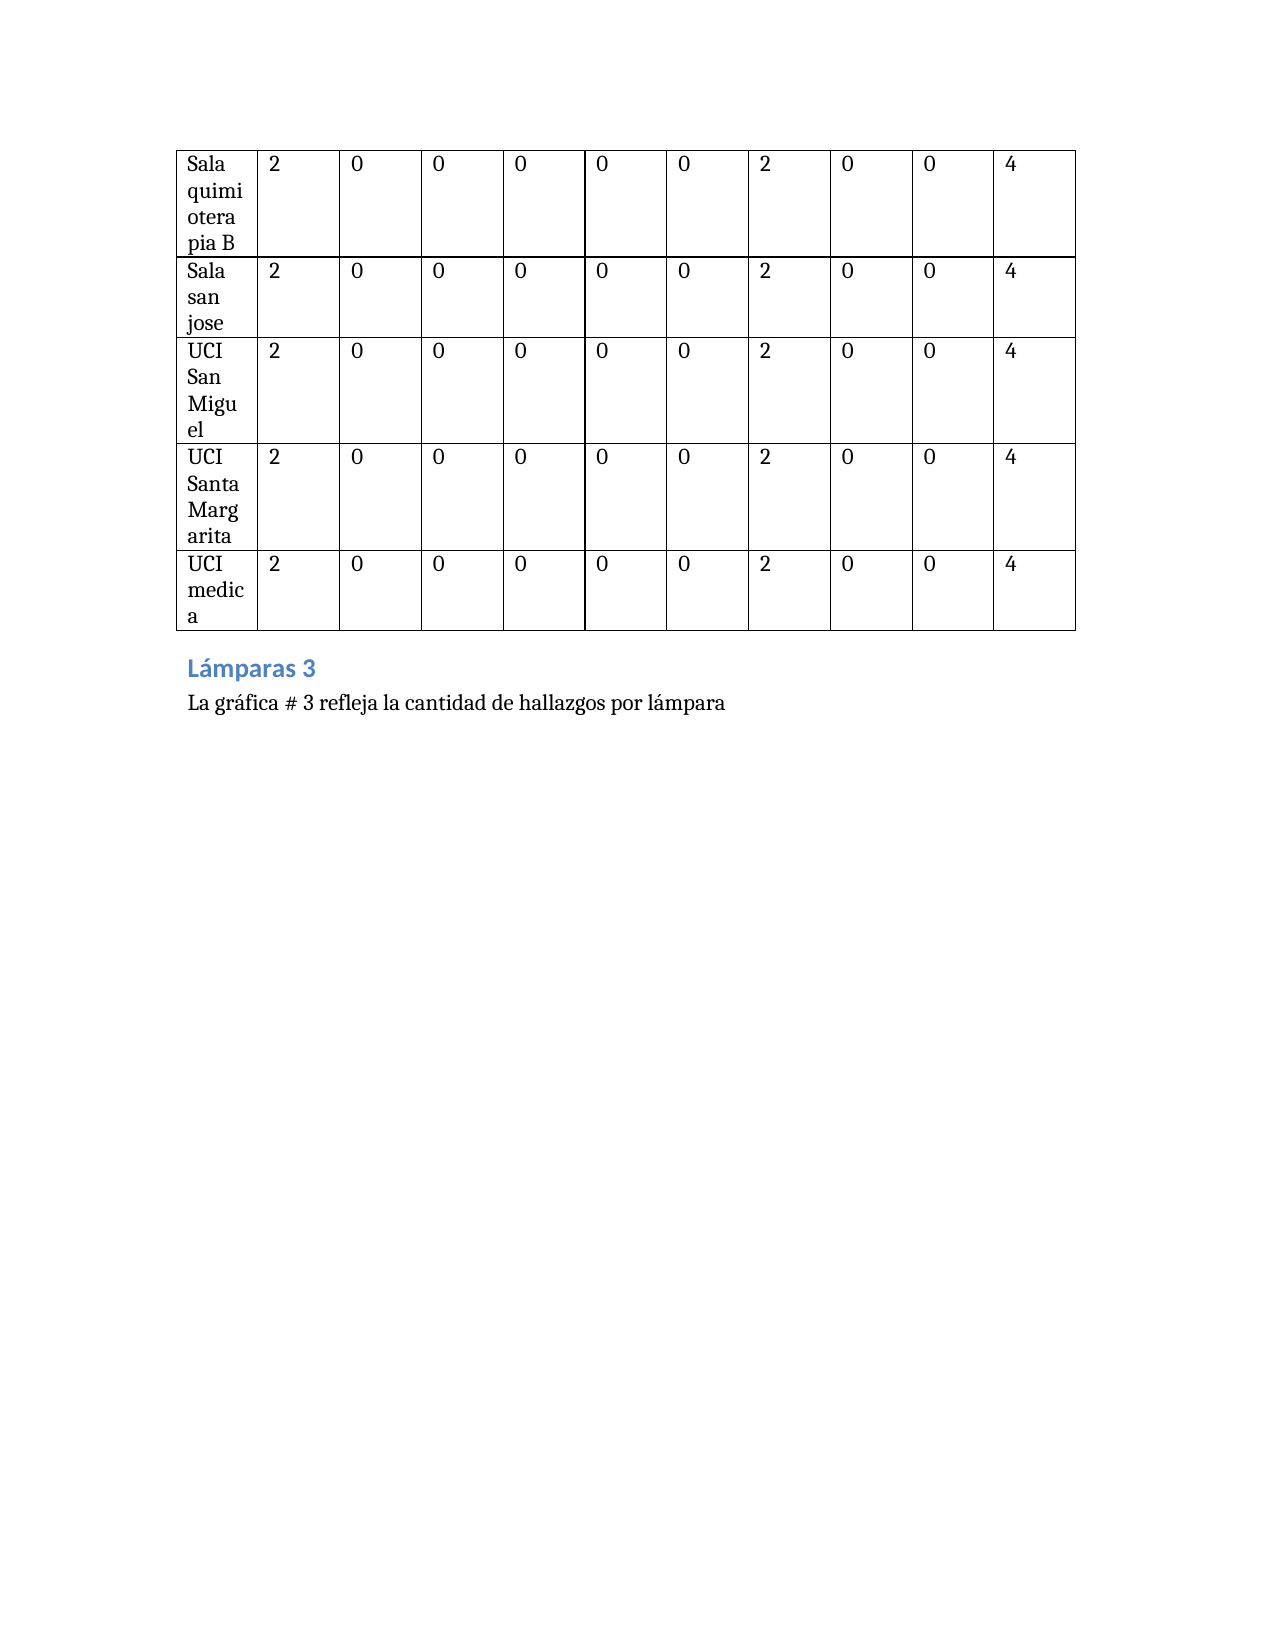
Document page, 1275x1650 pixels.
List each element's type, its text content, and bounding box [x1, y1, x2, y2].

table_cell UCI San Miguel [177, 338, 257, 443]
table_cell 0 [422, 338, 503, 443]
table_cell Sala quimioterapia B [177, 151, 257, 256]
table_cell 0 [667, 338, 748, 443]
table_cell 2 [258, 444, 339, 549]
table_cell 0 [422, 151, 503, 256]
table_cell 0 [831, 258, 912, 337]
table_cell 2 [258, 551, 339, 629]
table_cell 0 [586, 551, 666, 629]
table_cell 4 [994, 551, 1075, 629]
table_cell 0 [586, 338, 666, 443]
table_cell 0 [913, 151, 993, 256]
table_cell 0 [913, 258, 993, 337]
table_cell UCI medica [177, 551, 257, 629]
table_cell 0 [667, 551, 748, 629]
table_cell 2 [749, 551, 830, 629]
table_cell 0 [831, 551, 912, 629]
table_cell 0 [340, 444, 421, 549]
table_cell 0 [831, 338, 912, 443]
text La gráfica # 3 refleja la cantidad de hallazgos por lámpara [187, 689, 1087, 716]
table_cell 0 [422, 258, 503, 337]
table_cell 0 [586, 444, 666, 549]
table_cell 2 [258, 151, 339, 256]
table_cell 2 [749, 444, 830, 549]
table_cell 0 [340, 338, 421, 443]
table_cell 2 [749, 338, 830, 443]
table_cell 0 [422, 551, 503, 629]
table_cell 0 [586, 258, 666, 337]
table_cell 0 [913, 338, 993, 443]
table_cell 0 [504, 338, 584, 443]
table_cell Sala san jose [177, 258, 257, 337]
table_cell 4 [994, 258, 1075, 337]
table_cell 0 [504, 444, 584, 549]
table_cell 0 [667, 151, 748, 256]
table_cell 0 [913, 551, 993, 629]
table_cell 4 [994, 338, 1075, 443]
table_cell 0 [667, 258, 748, 337]
subtitle Lámparas 3 [187, 651, 1087, 684]
table_cell 0 [667, 444, 748, 549]
table_cell 0 [340, 151, 421, 256]
table_cell 0 [504, 151, 584, 256]
table_cell 0 [422, 444, 503, 549]
table_cell 0 [831, 151, 912, 256]
table_cell 2 [258, 338, 339, 443]
table_cell 2 [749, 151, 830, 256]
table_cell 2 [749, 258, 830, 337]
table_cell 0 [831, 444, 912, 549]
table_cell 2 [258, 258, 339, 337]
table_cell 4 [994, 151, 1075, 256]
table_cell 0 [504, 258, 584, 337]
table_cell 4 [994, 444, 1075, 549]
table_cell 0 [340, 258, 421, 337]
table_cell UCI Santa Margarita [177, 444, 257, 549]
table_cell 0 [586, 151, 666, 256]
table_cell 0 [913, 444, 993, 549]
table_cell 0 [340, 551, 421, 629]
table_cell 0 [504, 551, 584, 629]
